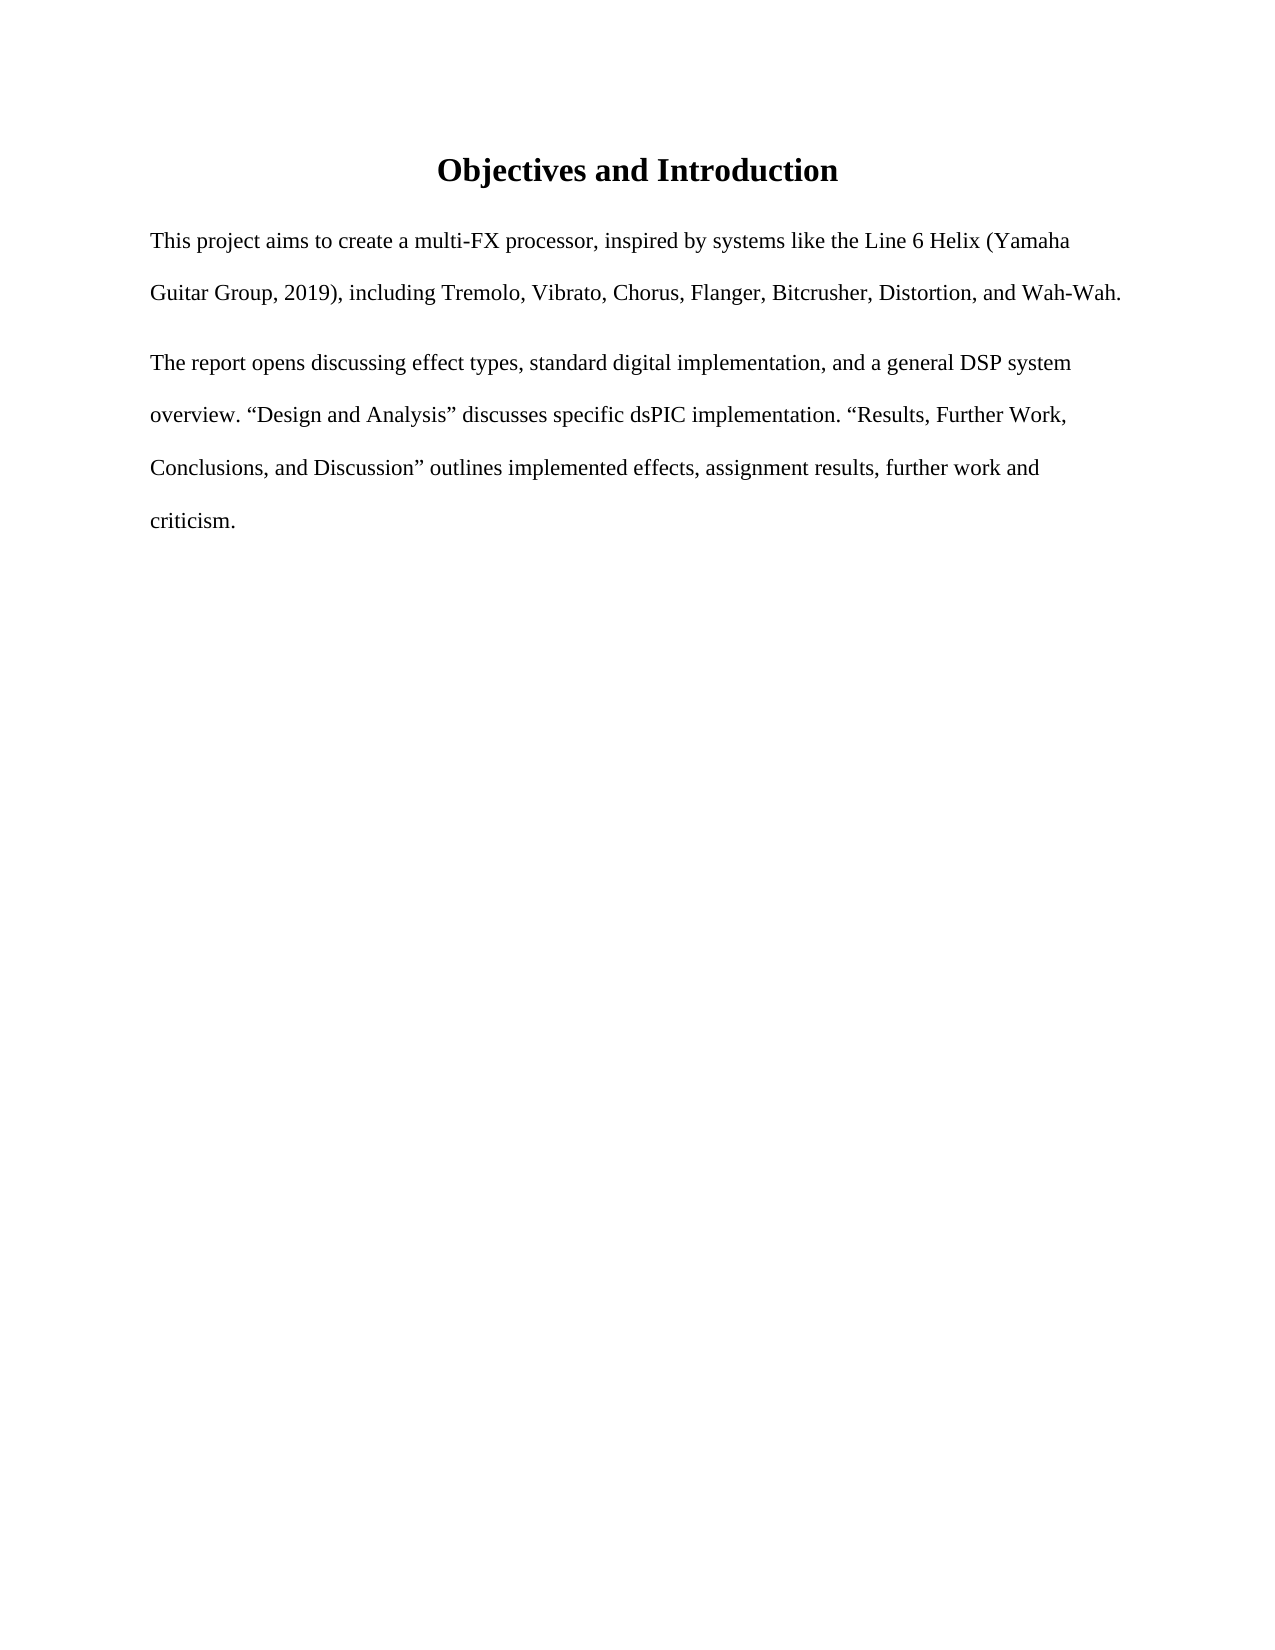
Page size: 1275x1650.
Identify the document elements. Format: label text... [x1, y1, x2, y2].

text The report opens discussing effect types, standard digital implementation, and a general DSP system overview. “Design and Analysis” discusses specific dsPIC implementation. “Results, Further Work, Conclusions, and Discussion” outlines implemented effects, assignment results, further work and criticism. [150, 349, 1125, 533]
subtitle Objectives and Introduction [150, 150, 1125, 188]
text This project aims to create a multi-FX processor, inspired by systems like the Line 6 Helix (Yamaha Guitar Group, 2019), including Tremolo, Vibrato, Chorus, Flanger, Bitcrusher, Distortion, and Wah-Wah. [150, 227, 1125, 306]
